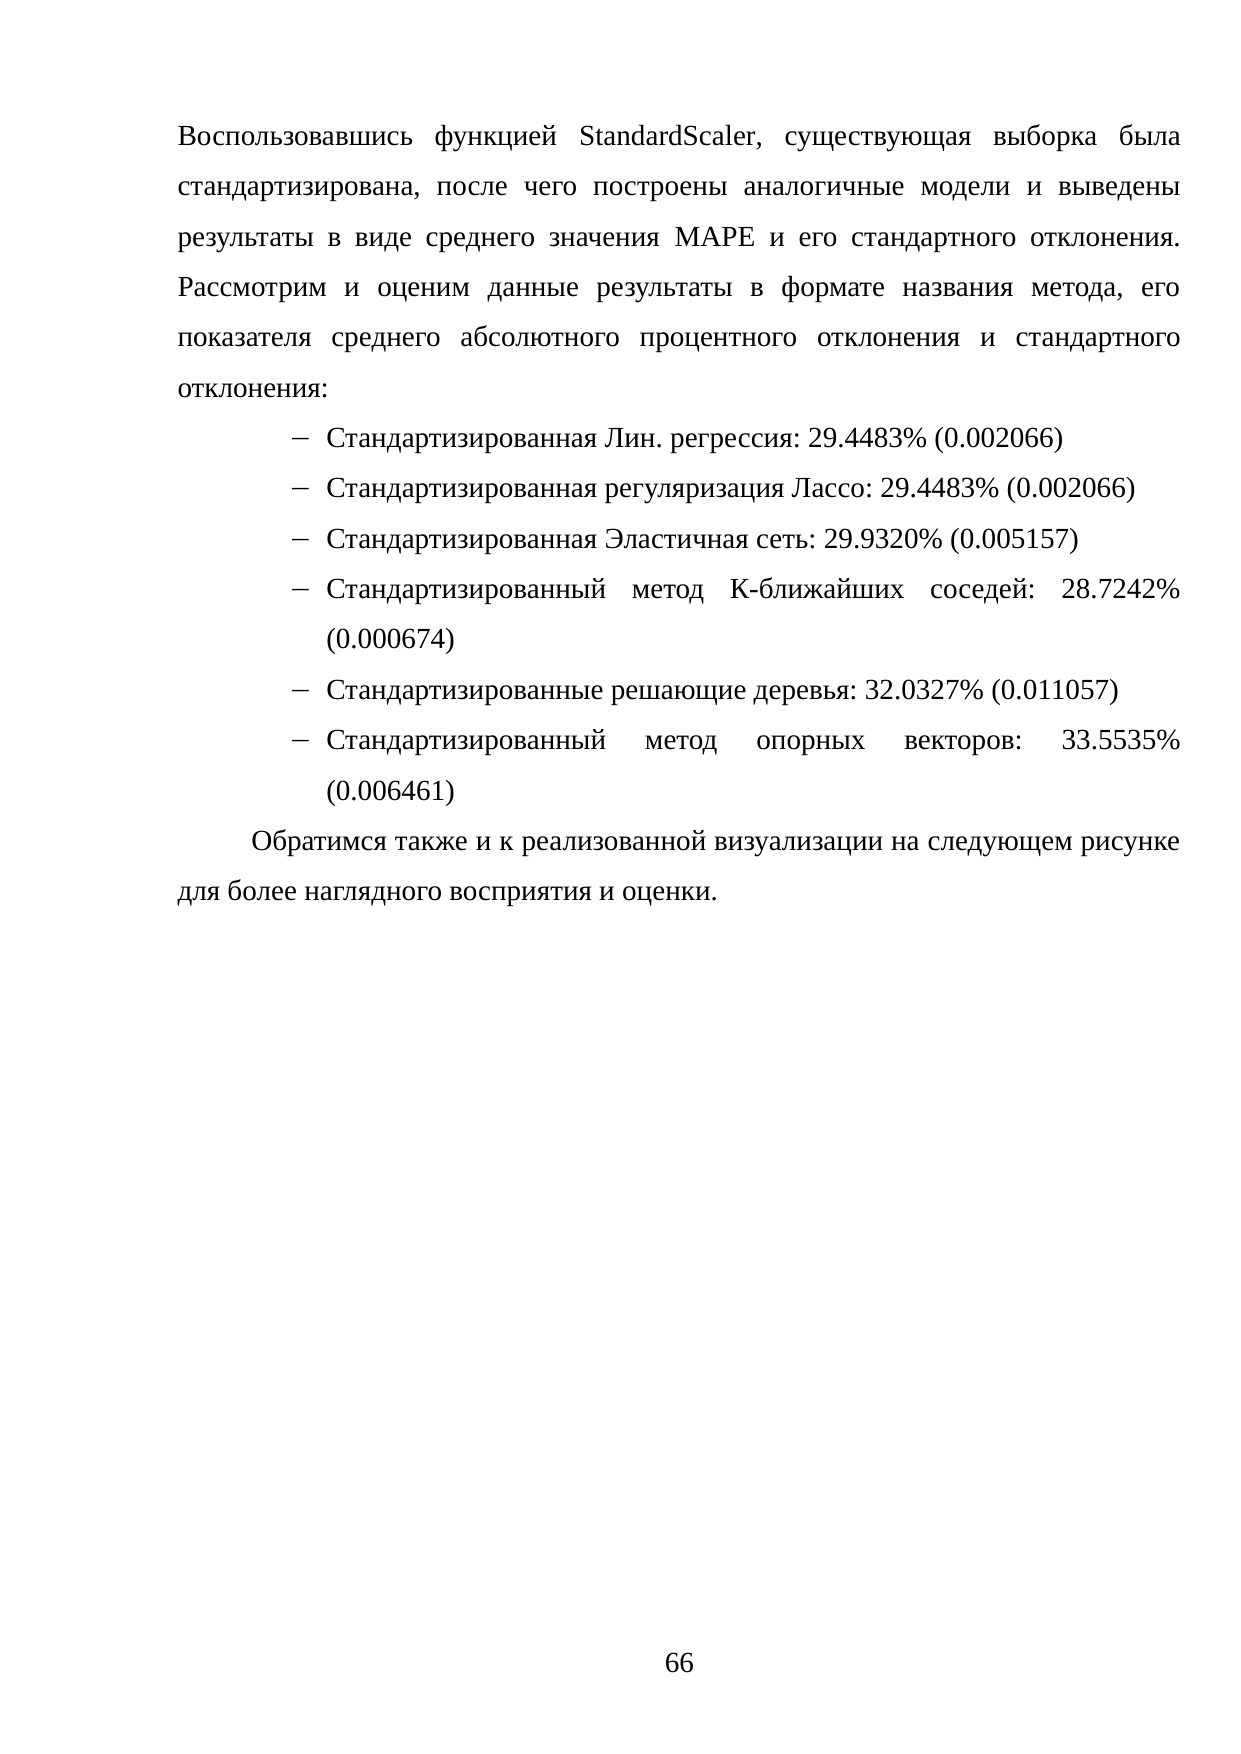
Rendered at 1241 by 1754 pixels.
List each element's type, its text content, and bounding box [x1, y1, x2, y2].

list Стандартизированная Лин. регрессия: 29.4483% (0.002066) [288, 420, 1181, 454]
text Обратимся также и к реализованной визуализации на следующем рисунке для более наглядного восприятия и оценки. [177, 823, 1181, 907]
list Стандартизированный метод опорных векторов: 33.5535% (0.006461) [288, 722, 1181, 806]
list Стандартизированная регуляризация Лассо: 29.4483% (0.002066) [288, 470, 1181, 504]
list Стандартизированный метод К-ближайших соседей: 28.7242% (0.000674) [288, 571, 1181, 655]
list Стандартизированные решающие деревья: 32.0327% (0.011057) [288, 672, 1181, 706]
list Стандартизированная Эластичная сеть: 29.9320% (0.005157) [288, 521, 1181, 554]
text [177, 118, 1181, 403]
